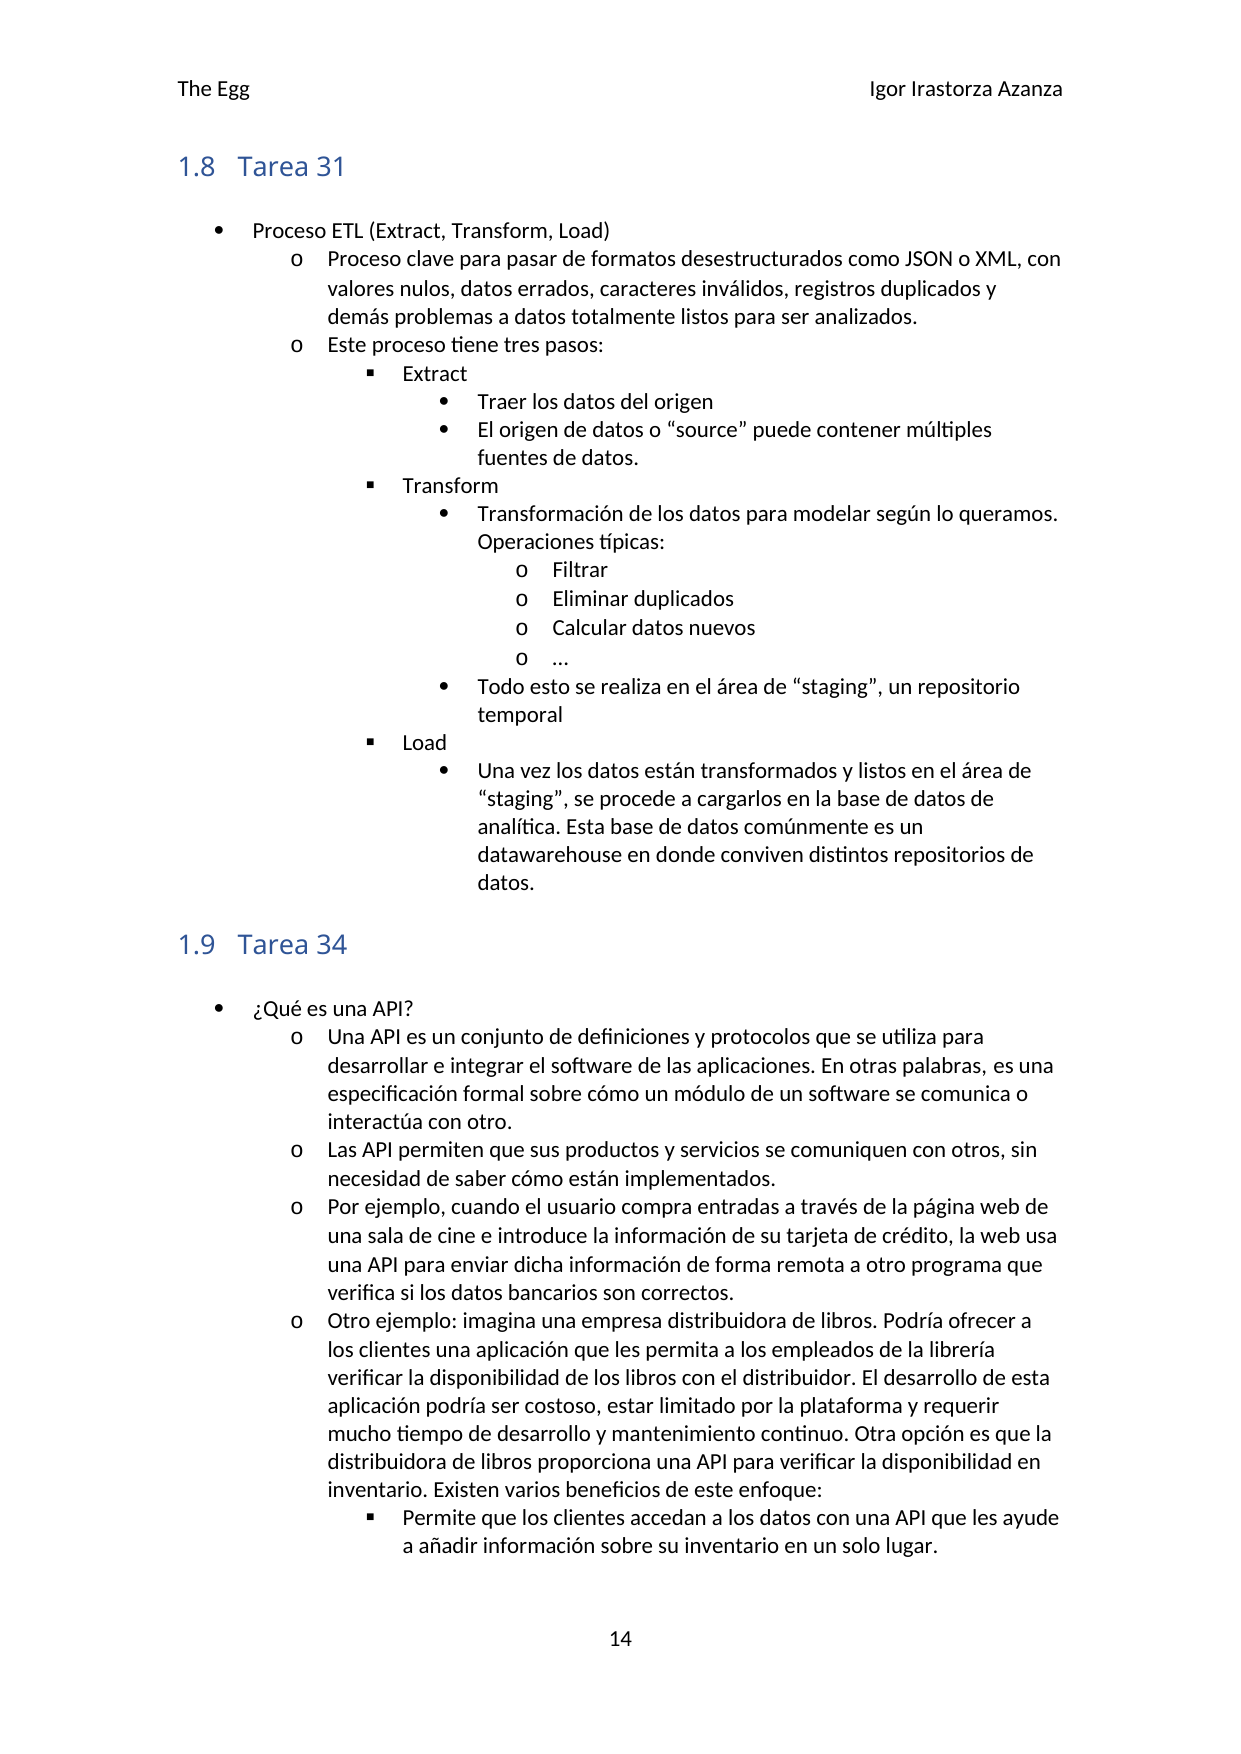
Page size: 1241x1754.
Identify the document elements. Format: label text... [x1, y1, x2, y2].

list Extract [365, 359, 1063, 387]
list Filtrar [515, 555, 1063, 584]
list Todo esto se realiza en el área de “staging”, un repositorio temporal [440, 672, 1063, 728]
list … [515, 643, 1063, 672]
list Por ejemplo, cuando el usuario compra entradas a través de la página web de una sala de cine e introduce la información de su tarjeta de crédito, la web usa una API para enviar dicha información de forma remota a otro programa que verifica si los datos bancarios son correctos. [290, 1192, 1063, 1306]
subtitle Tarea 31 [177, 148, 1063, 184]
list Traer los datos del origen [440, 387, 1063, 415]
list Otro ejemplo: imagina una empresa distribuidora de libros. Podría ofrecer a los clientes una aplicación que les permita a los empleados de la librería verificar la disponibilidad de los libros con el distribuidor. El desarrollo de esta aplicación podría ser costoso, estar limitado por la plataforma y requerir mucho tiempo de desarrollo y mantenimiento continuo. Otra opción es que la distribuidora de libros proporciona una API para verificar la disponibilidad en inventario. Existen varios beneficios de este enfoque: [290, 1306, 1063, 1503]
list Este proceso tiene tres pasos: [290, 330, 1063, 359]
list Proceso ETL (Extract, Transform, Load) [215, 217, 1063, 244]
list Transform [365, 471, 1063, 499]
list Una API es un conjunto de definiciones y protocolos que se utiliza para desarrollar e integrar el software de las aplicaciones. En otras palabras, es una especificación formal sobre cómo un módulo de un software se comunica o interactúa con otro. [290, 1022, 1063, 1135]
list Permite que los clientes accedan a los datos con una API que les ayude a añadir información sobre su inventario en un solo lugar. [365, 1503, 1063, 1559]
list Una vez los datos están transformados y listos en el área de “staging”, se procede a cargarlos en la base de datos de analítica. Esta base de datos comúnmente es un datawarehouse en donde conviven distintos repositorios de datos. [440, 756, 1063, 896]
list ¿Qué es una API? [215, 994, 1063, 1022]
list Transformación de los datos para modelar según lo queramos. Operaciones típicas: [440, 499, 1063, 555]
list Proceso clave para pasar de formatos desestructurados como JSON o XML, con valores nulos, datos errados, caracteres inválidos, registros duplicados y demás problemas a datos totalmente listos para ser analizados. [290, 244, 1063, 330]
list Eliminar duplicados [515, 584, 1063, 613]
list Load [365, 728, 1063, 756]
list El origen de datos o “source” puede contener múltiples fuentes de datos. [440, 415, 1063, 471]
subtitle Tarea 34 [177, 925, 1063, 962]
list Calcular datos nuevos [515, 613, 1063, 643]
list Las API permiten que sus productos y servicios se comuniquen con otros, sin necesidad de saber cómo están implementados. [290, 1135, 1063, 1192]
